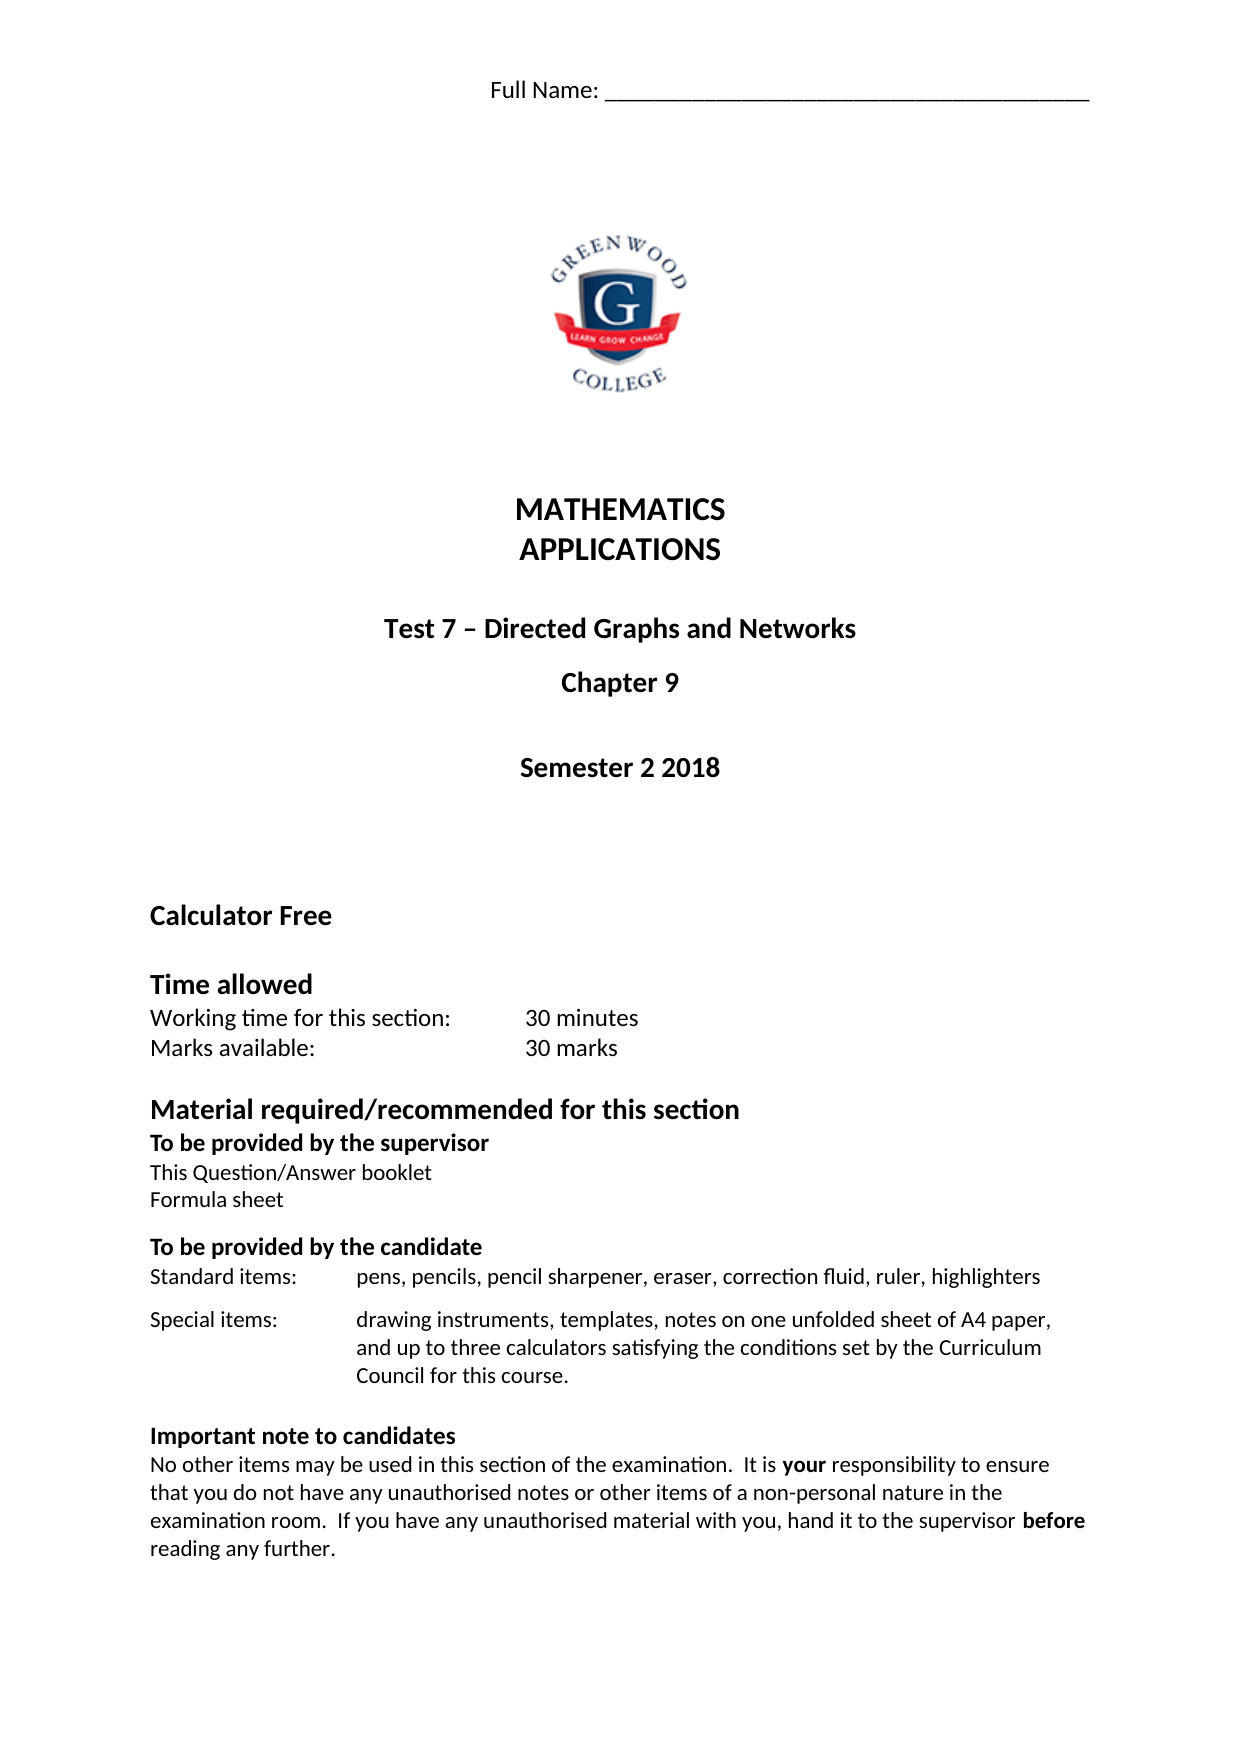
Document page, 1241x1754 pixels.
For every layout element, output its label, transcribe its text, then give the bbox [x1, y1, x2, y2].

text Formula sheet [150, 1186, 1090, 1214]
subtitle To be provided by the candidate [150, 1231, 1090, 1262]
text Special items: drawing instruments, templates, notes on one unfolded sheet of A4 paper, and up to three calculators satisfying the conditions set by the Curriculum Council for this course. [150, 1305, 1090, 1389]
text No other items may be used in this section of the examination. It is your responsibility to ensure that you do not have any unauthorised notes or other items of a non-personal nature in the examination room. If you have any unauthorised material with you, hand it to the supervisor before reading any further. [150, 1450, 1090, 1562]
text This Question/Answer booklet [150, 1158, 1090, 1186]
text Calculator Free [150, 897, 1090, 932]
text Marks available: 30 marks [150, 1032, 1090, 1063]
subtitle To be provided by the supervisor [150, 1127, 1090, 1158]
subtitle Working time for this section: 30 minutes [150, 1002, 1090, 1032]
text Semester 2 2018 [150, 749, 1090, 785]
text MATHEMATICS APPLICATIONS [150, 488, 1090, 598]
picture [545, 231, 695, 394]
text Test 7 – Directed Graphs and Networks [150, 610, 1090, 646]
subtitle Time allowed [150, 966, 1090, 1002]
subtitle Important note to candidates [150, 1420, 1090, 1450]
subtitle Material required/recommended for this section [150, 1091, 1090, 1127]
text Standard items: pens, pencils, pencil sharpener, eraser, correction fluid, ruler, highlighters [150, 1262, 1090, 1290]
text Chapter 9 [150, 664, 1090, 732]
